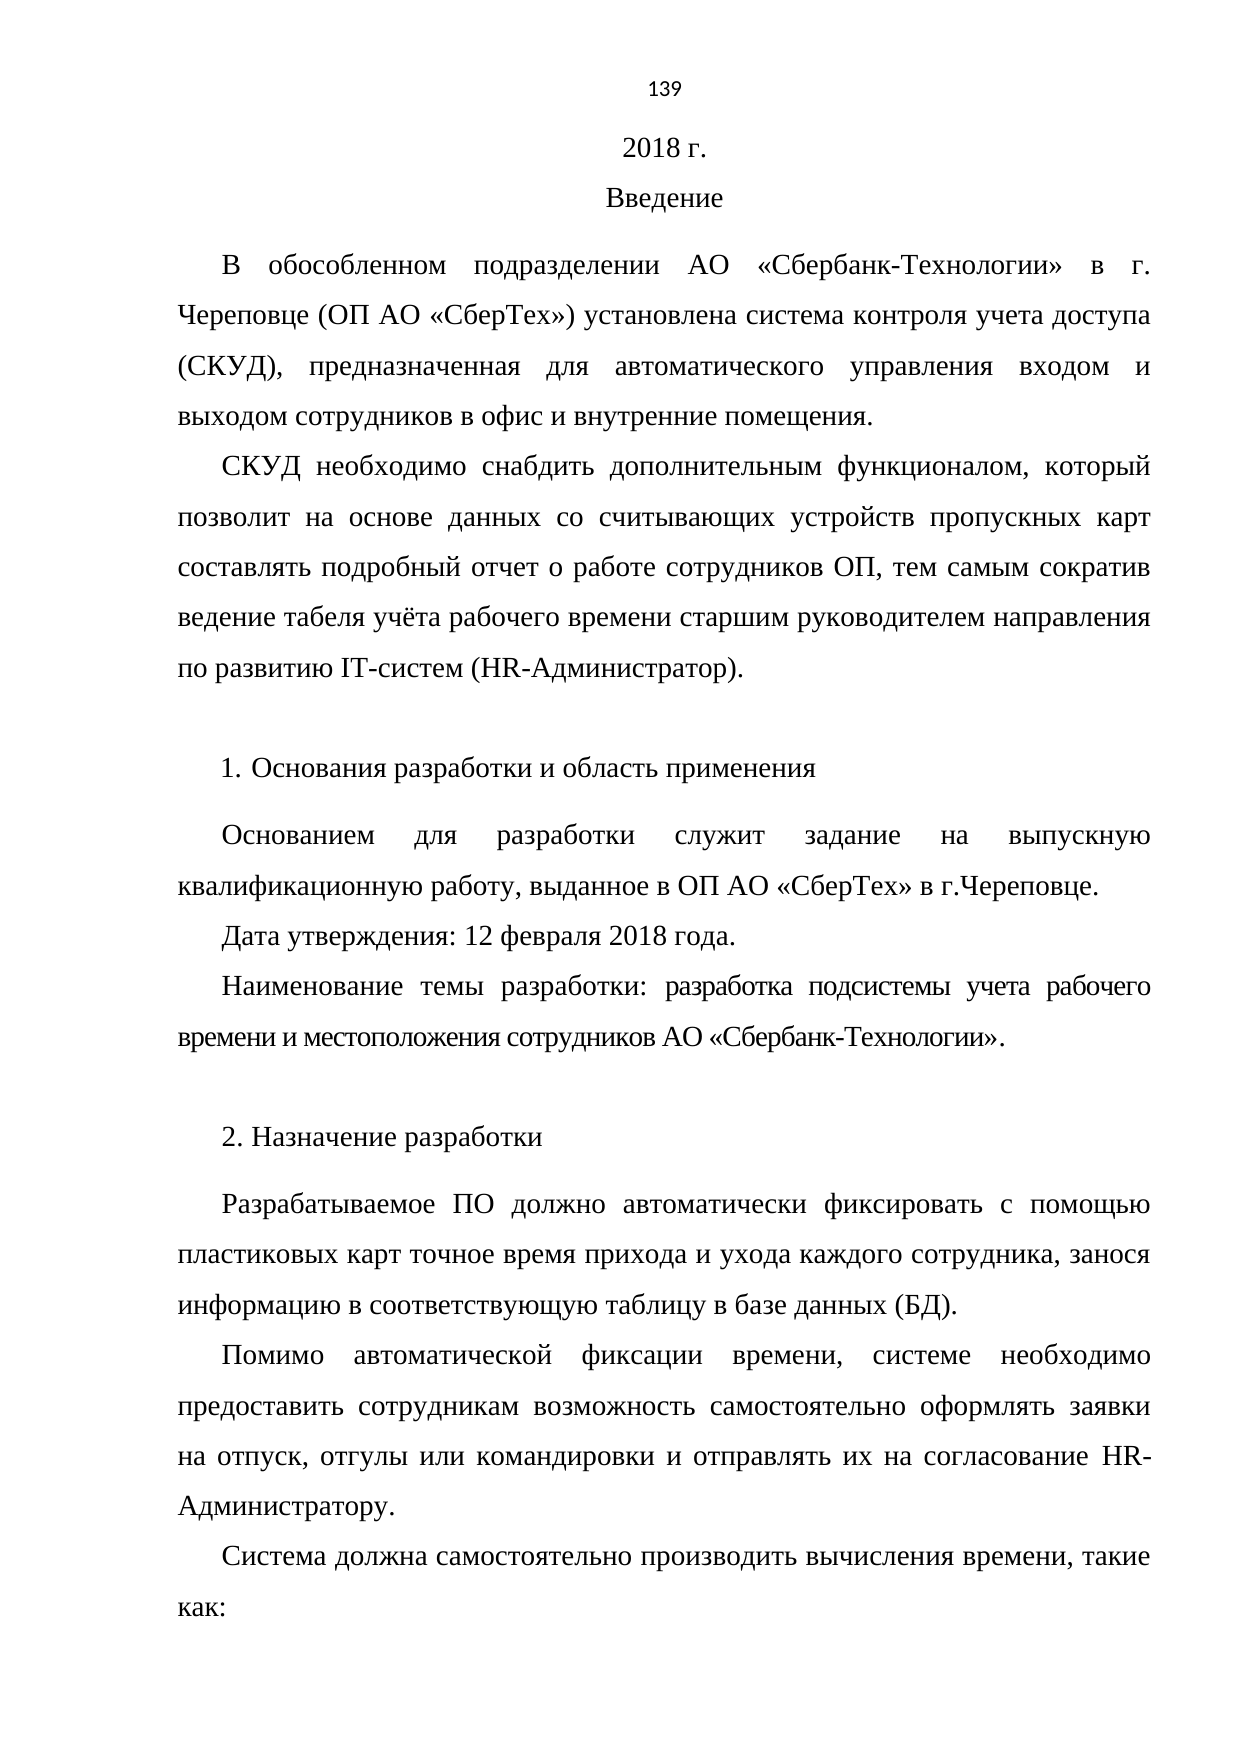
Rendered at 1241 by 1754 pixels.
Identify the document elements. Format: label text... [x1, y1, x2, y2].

text Разрабатываемое ПО должно автоматически фиксировать с помощью пластиковых карт точное время прихода и ухода каждого сотрудника, занося информацию в соответствующую таблицу в базе данных (БД). [177, 1186, 1152, 1321]
text СКУД необходимо снабдить дополнительным функционалом, который позволит на основе данных со считывающих устройств пропускных карт составлять подробный отчет о работе сотрудников ОП, тем самым сократив ведение табеля учёта рабочего времени старшим руководителем направления по развитию IT-систем (HR-Администратор). [177, 448, 1152, 683]
list Основания разработки и область применения [177, 750, 1152, 784]
text Система должна самостоятельно производить вычисления времени, такие как: [177, 1538, 1152, 1622]
text Введение [177, 180, 1152, 214]
text 2018 г. [177, 130, 1152, 163]
text Наименование темы разработки: разработка подсистемы учета рабочего времени и местоположения сотрудников АО «Сбербанк-Технологии». [177, 968, 1152, 1052]
text В обособленном подразделении АО «Сбербанк-Технологии» в г. Череповце (ОП АО «СберТех») установлена система контроля учета доступа (СКУД), предназначенная для автоматического управления входом и выходом сотрудников в офис и внутренние помещения. [177, 247, 1152, 432]
text Дата утверждения: 12 февраля 2018 года. [177, 918, 1152, 952]
list Назначение разработки [177, 1119, 1152, 1153]
text Помимо автоматической фиксации времени, системе необходимо предоставить сотрудникам возможность самостоятельно оформлять заявки на отпуск, отгулы или командировки и отправлять их на согласование HR-Администратору. [177, 1337, 1152, 1522]
text Основанием для разработки служит задание на выпускную квалификационную работу, выданное в ОП АО «СберТех» в г.Череповце. [177, 817, 1152, 901]
